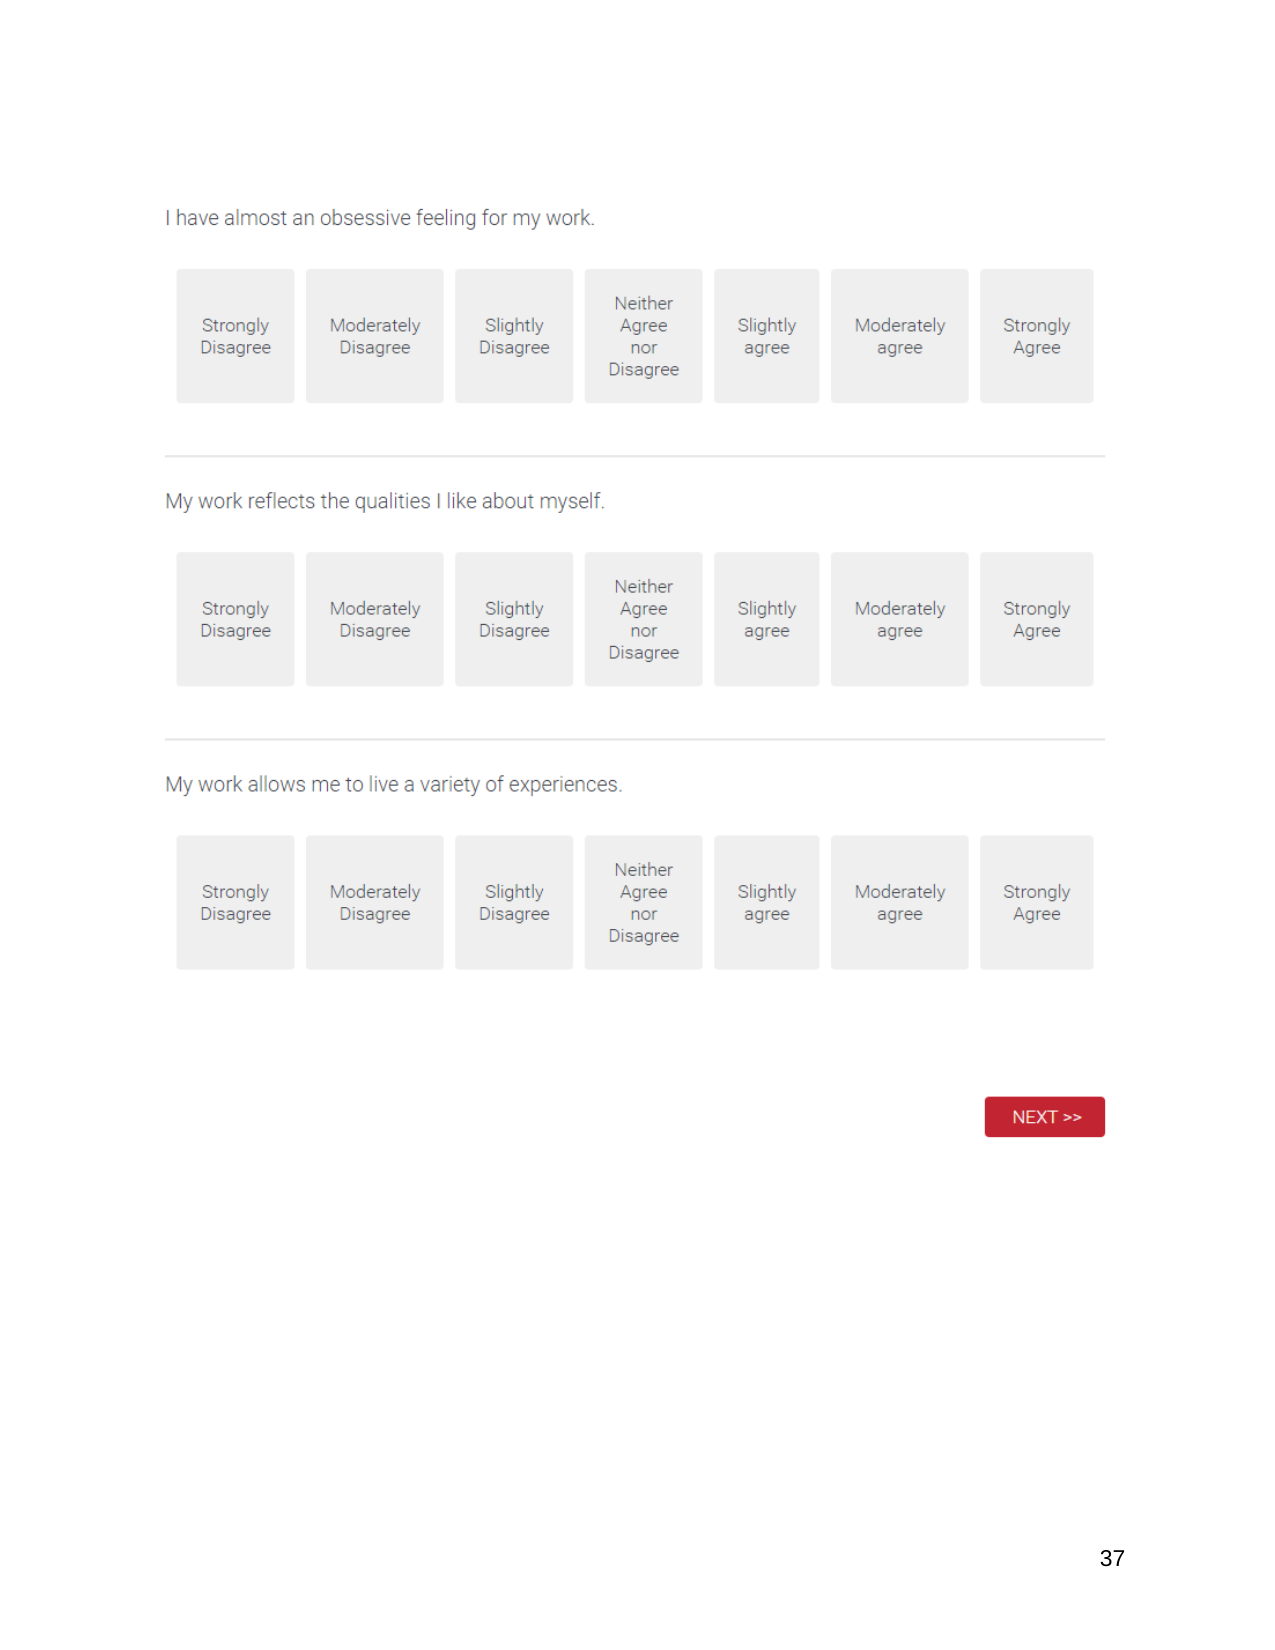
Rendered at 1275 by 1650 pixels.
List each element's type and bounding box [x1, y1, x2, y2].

picture [150, 187, 1125, 1158]
